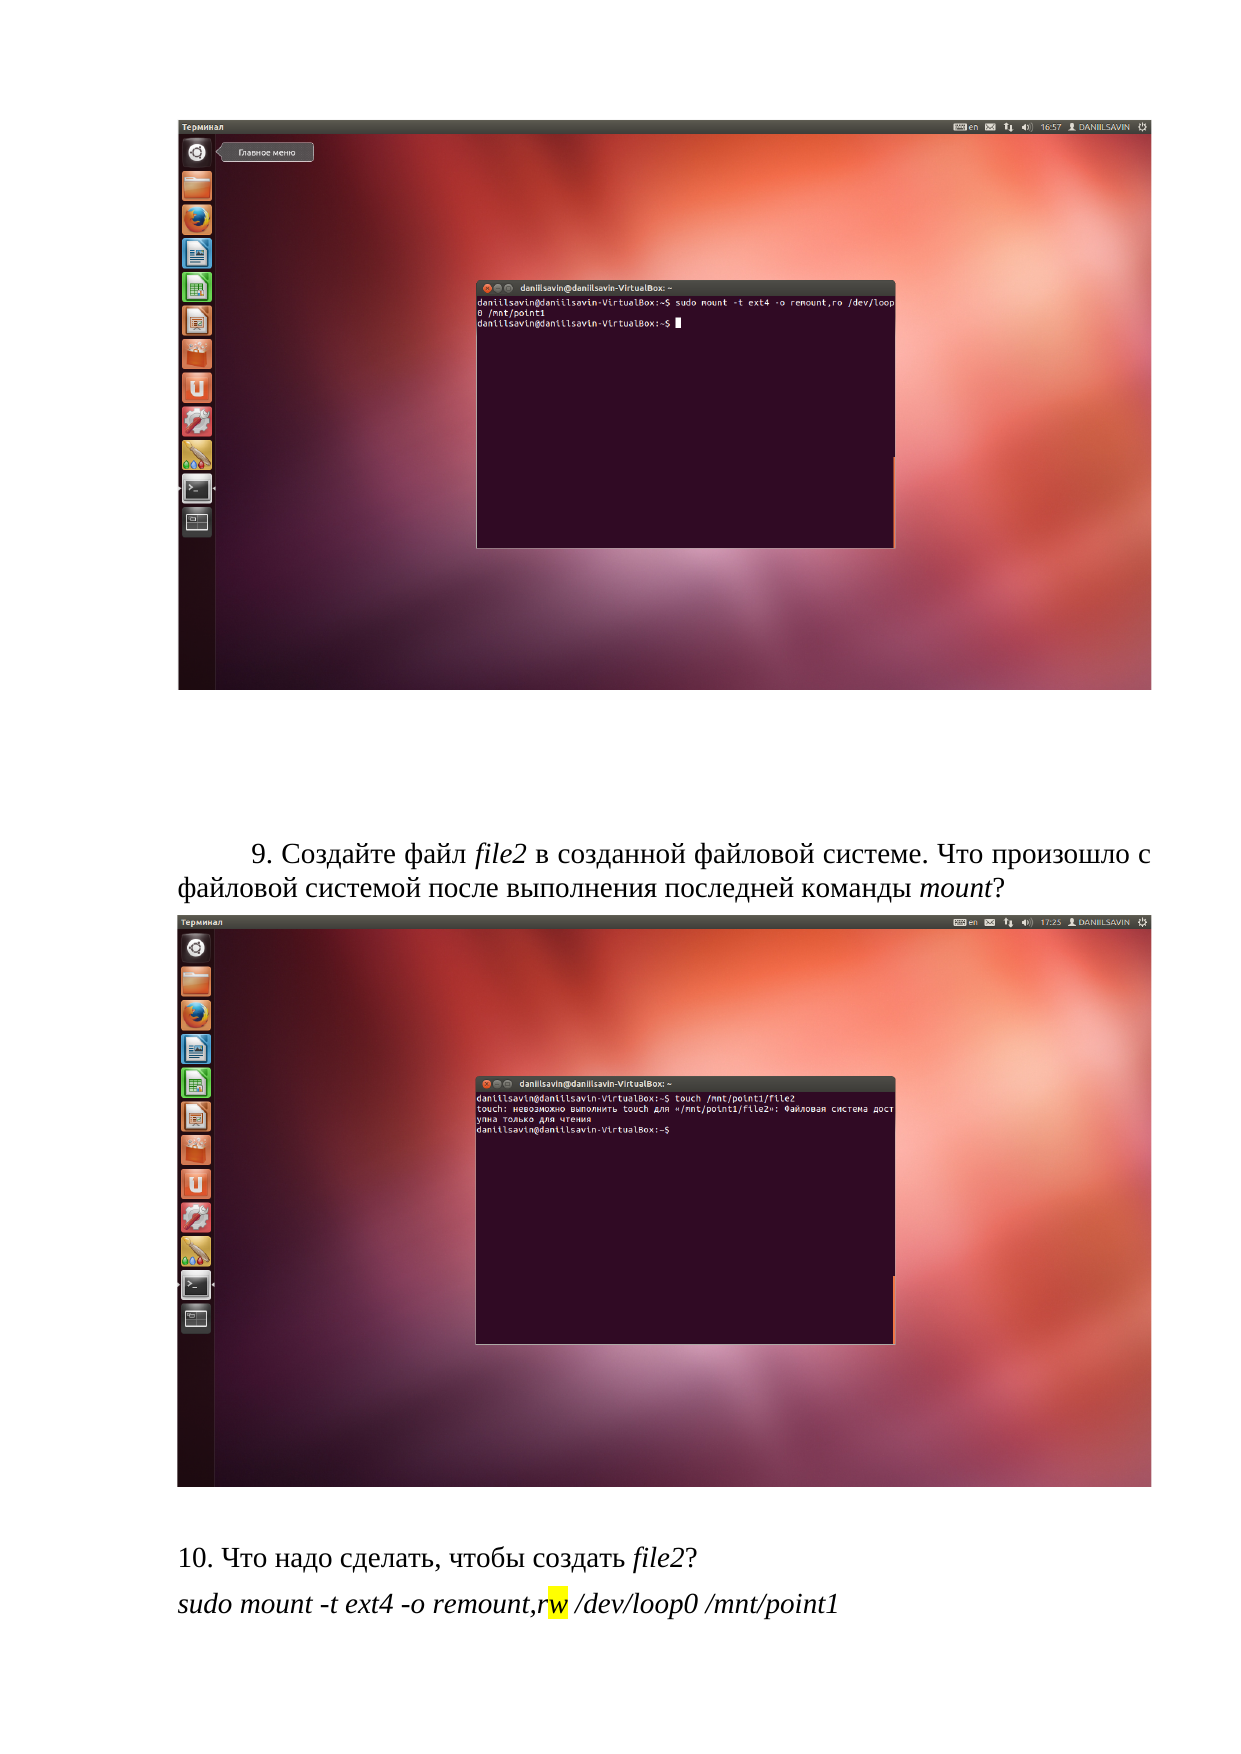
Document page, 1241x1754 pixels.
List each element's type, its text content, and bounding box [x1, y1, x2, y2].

text 10. Что надо сделать, чтобы создать file2? [177, 1540, 1152, 1573]
text sudo mount -t ext4 -o remount,rw /dev/loop0 /mnt/point1 [568, 1586, 1152, 1619]
text 9. Создайте файл file2 в созданной файловой системе. Что произошло c файловой системой после выполнения последней команды mount? [177, 836, 1152, 903]
text sudo mount -t ext4 -o remount,rw /dev/loop0 /mnt/point1 [177, 1586, 548, 1619]
picture [177, 118, 1152, 690]
picture [177, 915, 1152, 1487]
